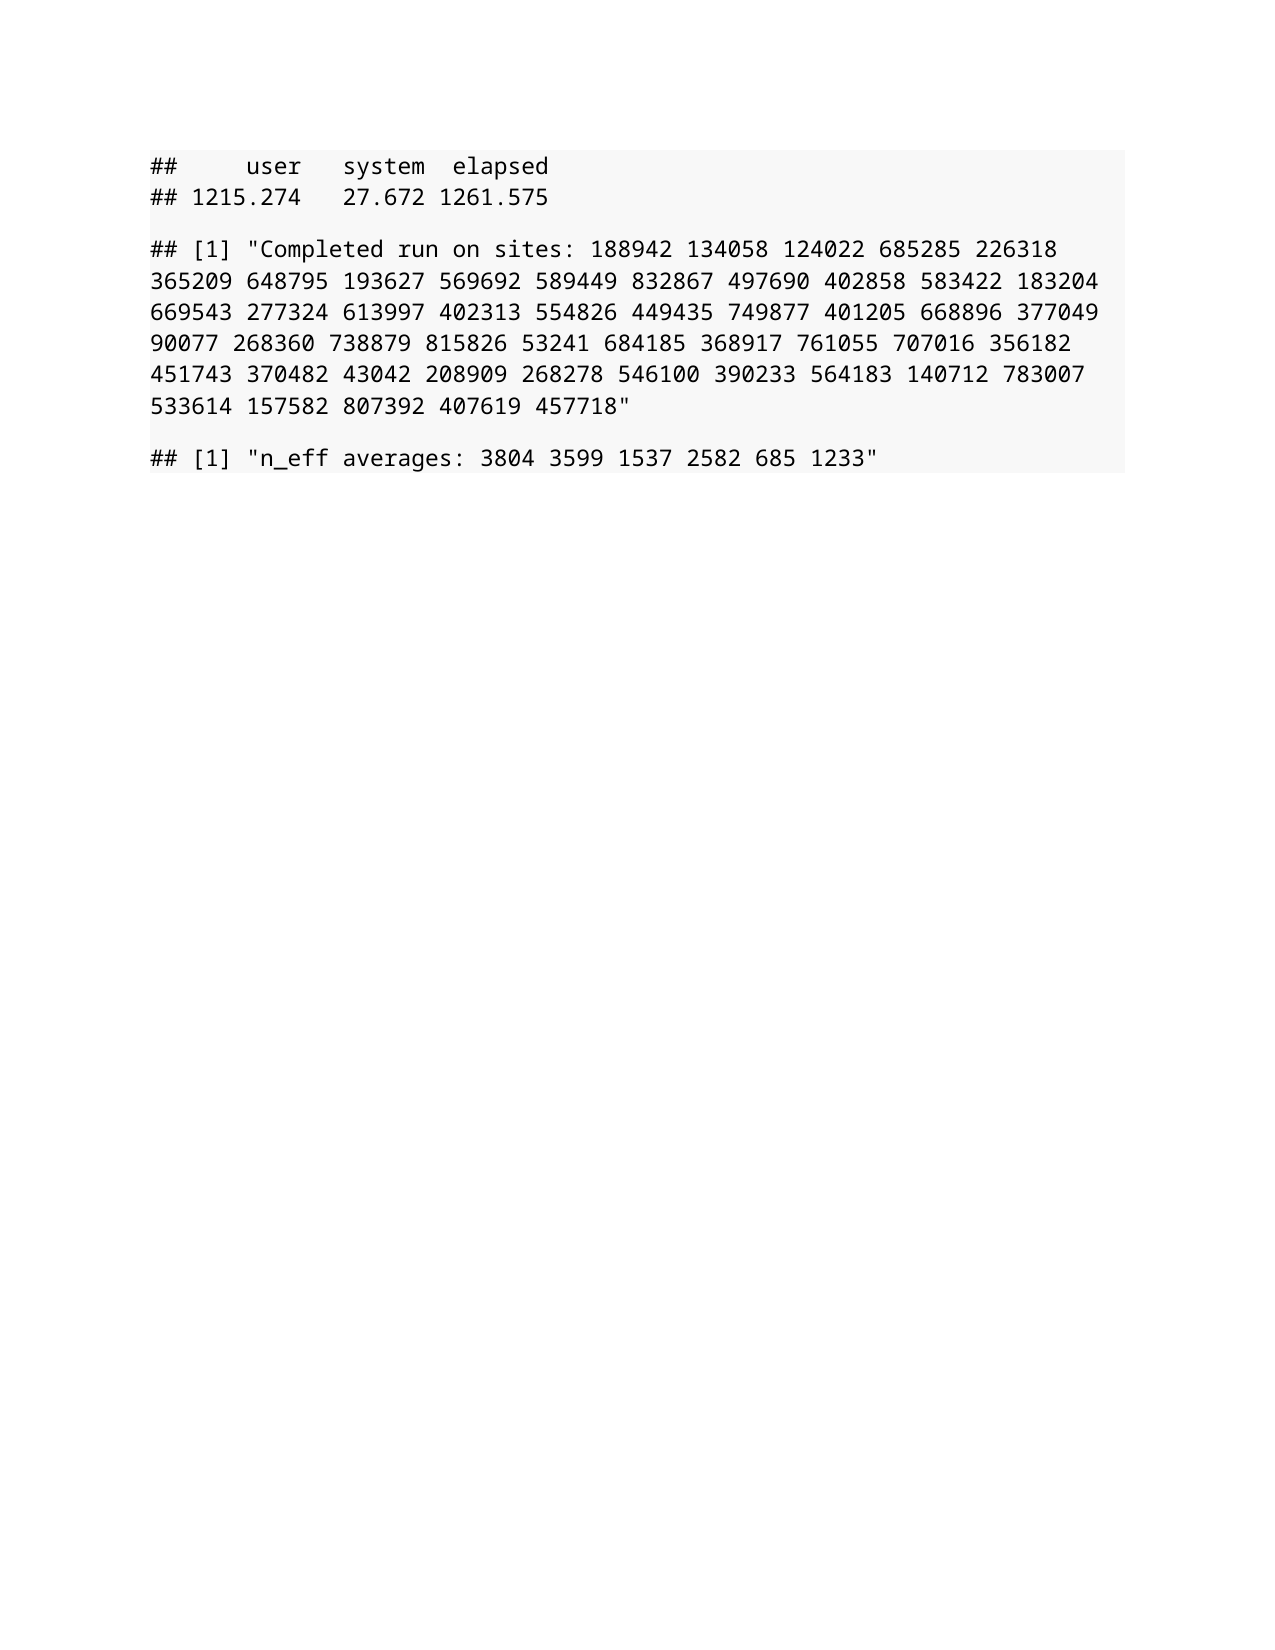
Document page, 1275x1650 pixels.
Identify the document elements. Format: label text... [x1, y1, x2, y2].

text ## [1] "Completed run on sites: 188942 134058 124022 685285 226318 365209 648795 193627 569692 589449 832867 497690 402858 583422 183204 669543 277324 613997 402313 554826 449435 749877 401205 668896 377049 90077 268360 738879 815826 53241 684185 368917 761055 707016 356182 451743 370482 43042 208909 268278 546100 390233 564183 140712 783007 533614 157582 807392 407619 457718" [150, 233, 1125, 421]
text ## [1] "n_eff averages: 3804 3599 1537 2582 685 1233" [150, 442, 1125, 473]
text ## user system elapsed ## 1215.274 27.672 1261.575 [150, 150, 1125, 212]
